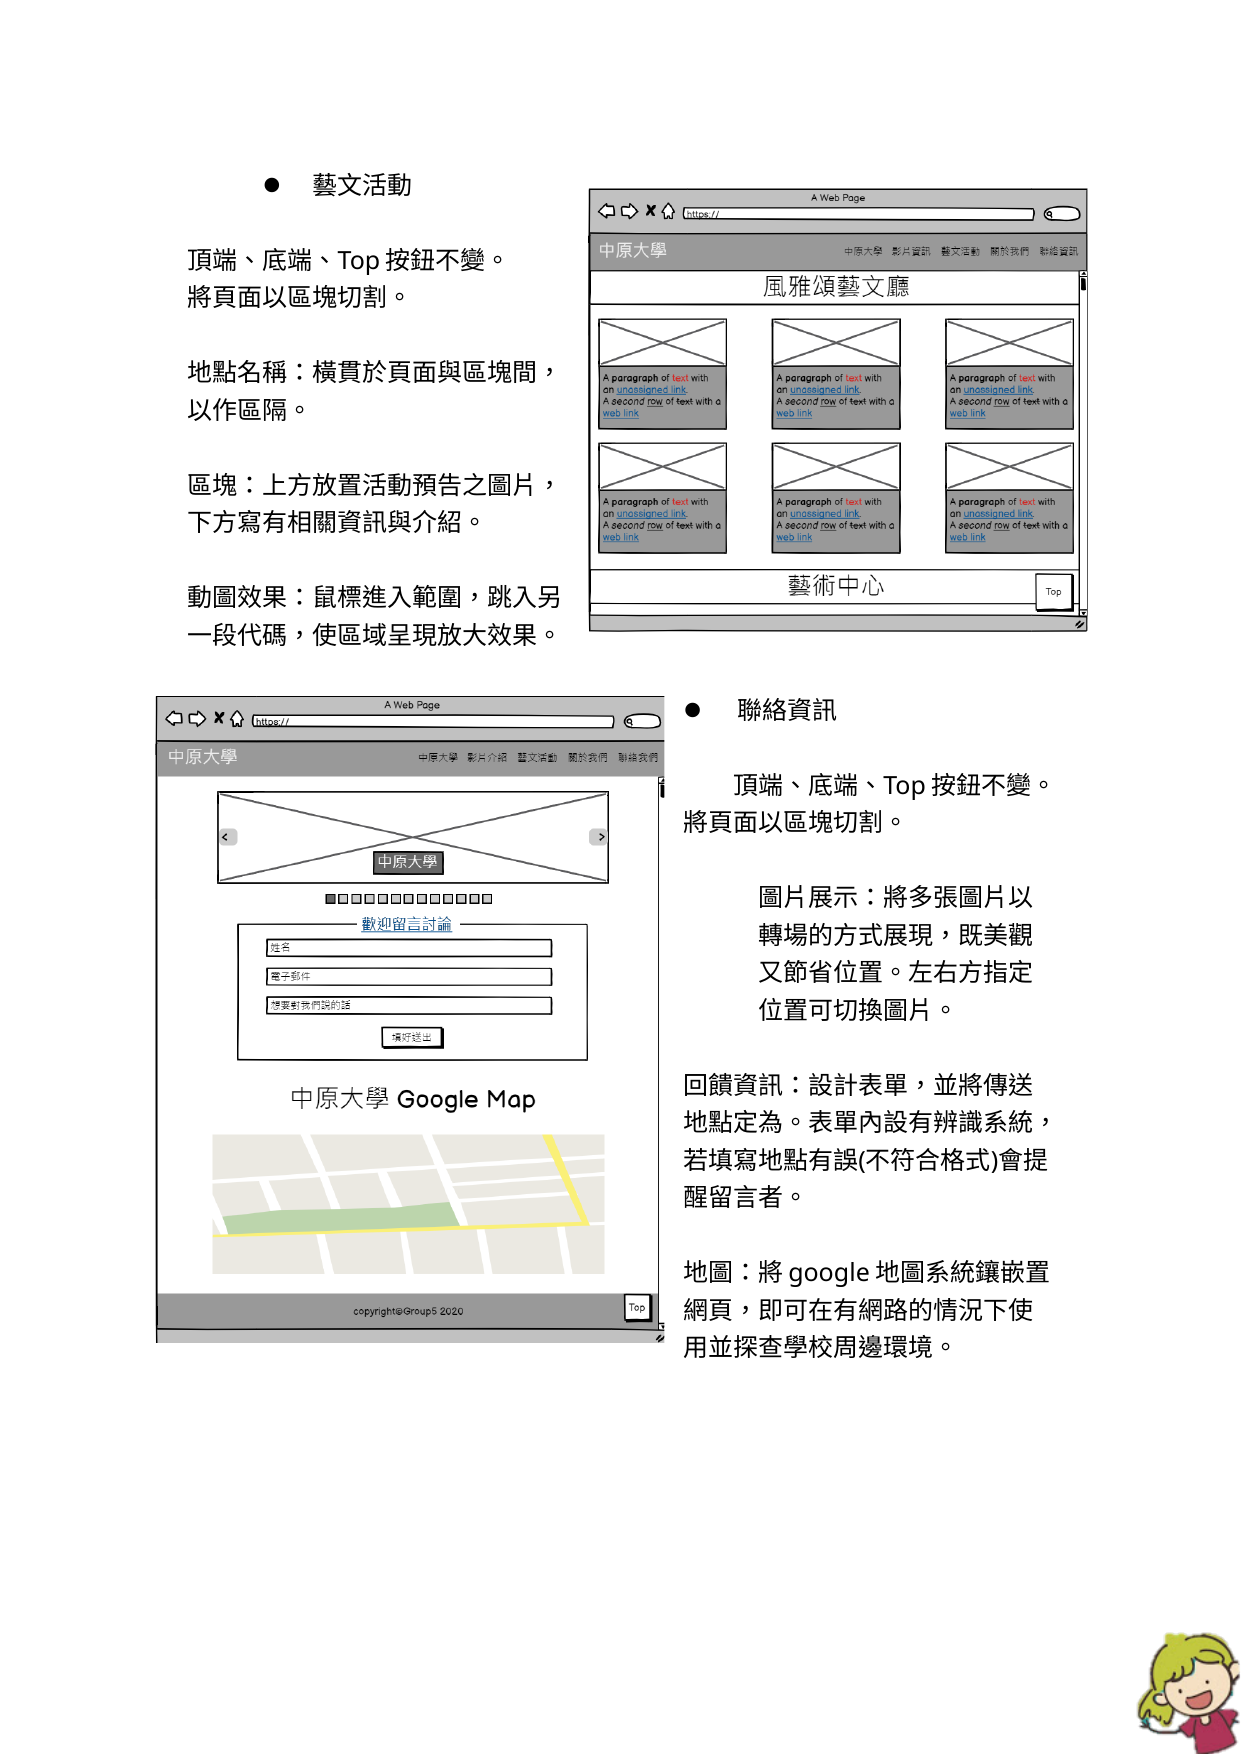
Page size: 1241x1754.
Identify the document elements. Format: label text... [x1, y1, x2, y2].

text 地點名稱：橫貫於頁面與區塊間，以作區隔。 [187, 352, 588, 427]
text 將頁面以區塊切割。 [665, 802, 1053, 839]
text 頂端、底端、Top按鈕不變。 [187, 239, 588, 277]
text 圖片展示：將多張圖片以轉場的方式展現，既美觀又節省位置。左右方指定位置可切換圖片。 [665, 877, 1053, 1027]
text 回饋資訊：設計表單，並將傳送地點定為。表單內設有辨識系統，若填寫地點有誤(不符合格式)會提醒留言者。 [665, 1064, 1053, 1214]
picture [1126, 1613, 1241, 1754]
list 聯絡資訊 [187, 689, 1053, 727]
text 動圖效果：鼠標進入範圍，跳入另一段代碼，使區域呈現放大效果。 [187, 577, 1053, 652]
picture [588, 188, 1088, 632]
list 頂端、底端、Top按鈕不變。 [665, 764, 1053, 802]
text 將頁面以區塊切割。 [187, 277, 588, 314]
picture [155, 696, 665, 1343]
list 藝文活動 [262, 164, 1053, 202]
text 區塊：上方放置活動預告之圖片，下方寫有相關資訊與介紹。 [187, 464, 588, 539]
text 地圖：將google地圖系統鑲嵌置網頁，即可在有網路的情況下使用並探查學校周邊環境。 [187, 1252, 1053, 1364]
